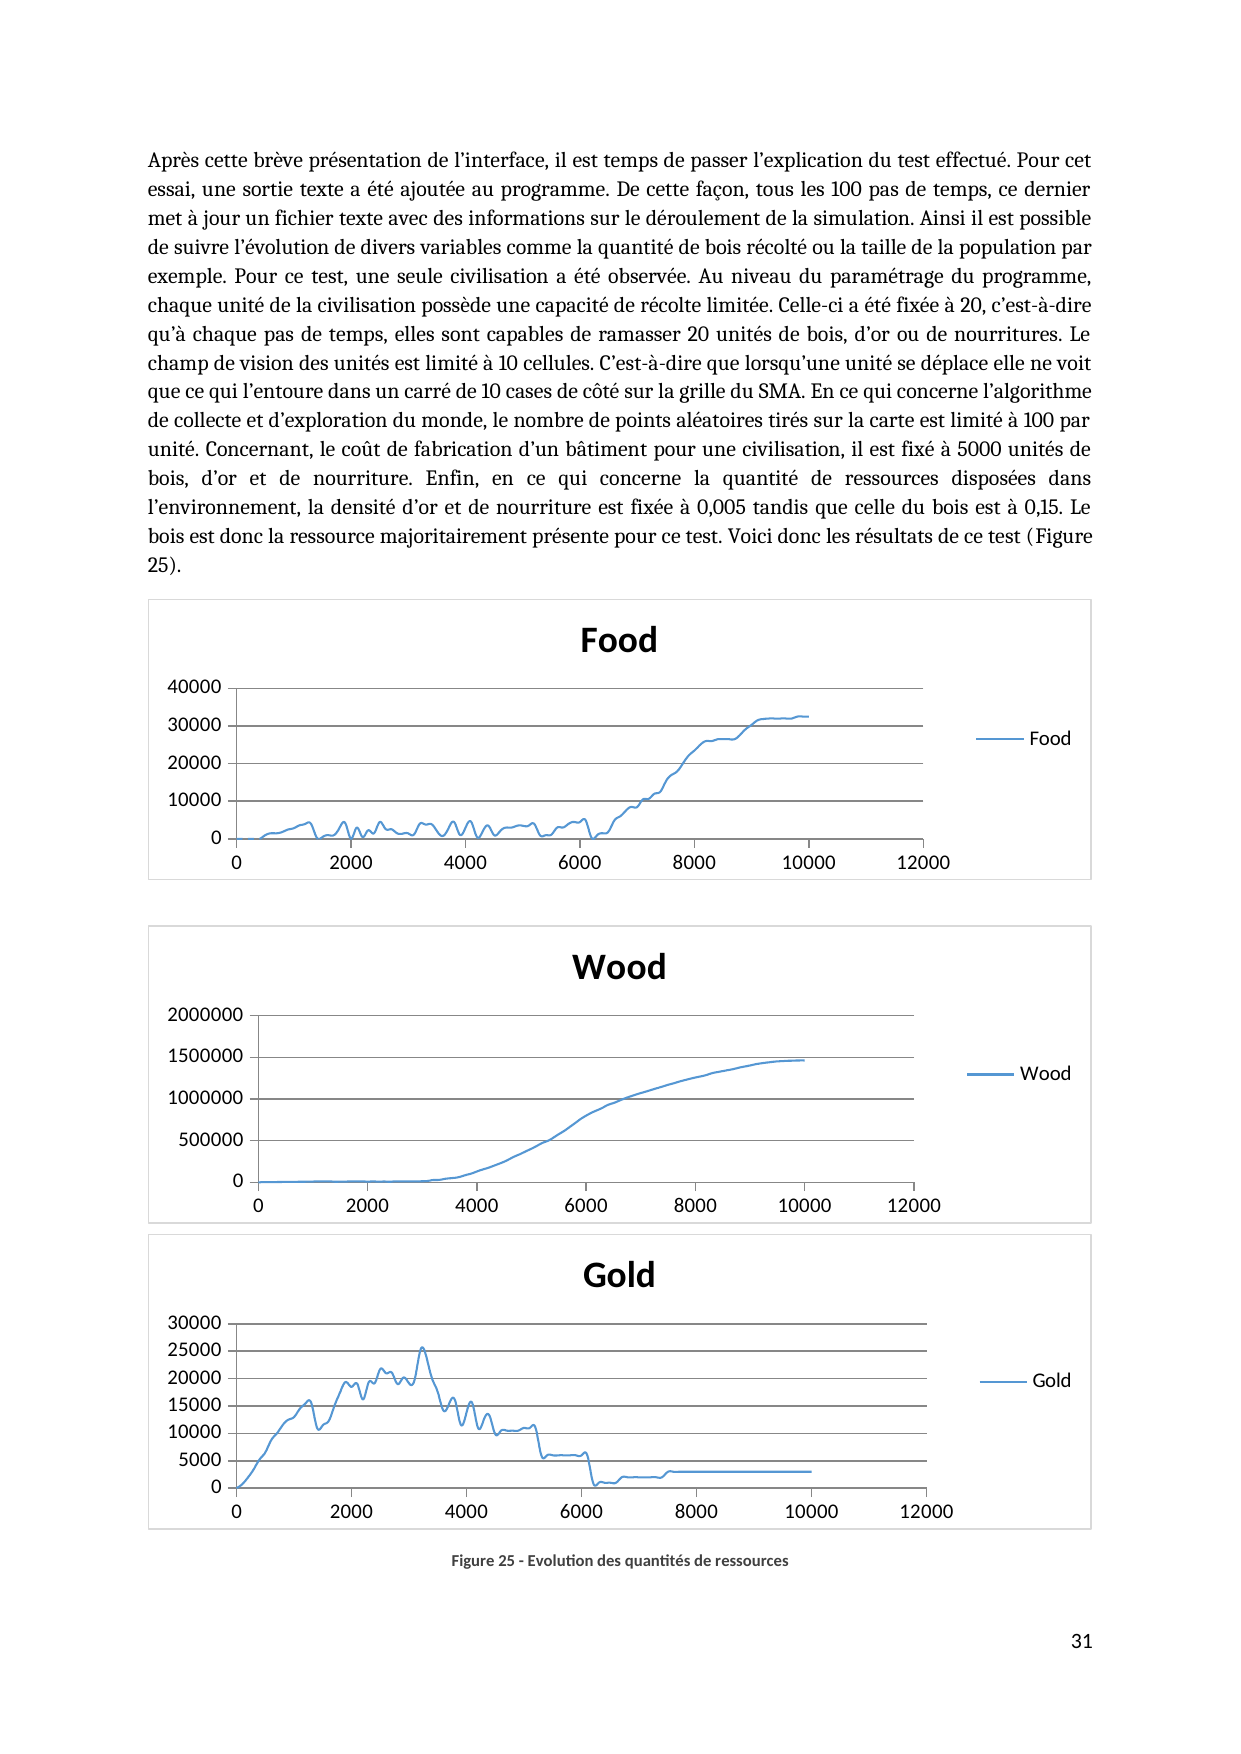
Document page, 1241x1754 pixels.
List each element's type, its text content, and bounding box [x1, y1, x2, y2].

text Après cette brève présentation de l’interface, il est temps de passer l’explication du test effectué. Pour cet essai, une sortie texte a été ajoutée au programme. De cette façon, tous les 100 pas de temps, ce dernier met à jour un fichier texte avec des informations sur le déroulement de la simulation. Ainsi il est possible de suivre l’évolution de divers variables comme la quantité de bois récolté ou la taille de la population par exemple. Pour ce test, une seule civilisation a été observée. Au niveau du paramétrage du programme, chaque unité de la civilisation possède une capacité de récolte limitée. Celle-ci a été fixée à 20, c’est-à-dire qu’à chaque pas de temps, elles sont capables de ramasser 20 unités de bois, d’or ou de nourritures. Le champ de vision des unités est limité à 10 cellules. C’est-à-dire que lorsqu’une unité se déplace elle ne voit que ce qui l’entoure dans un carré de 10 cases de côté sur la grille du SMA. En ce qui concerne l’algorithme de collecte et d’exploration du monde, le nombre de points aléatoires tirés sur la carte est limité à 100 par unité. Concernant, le coût de fabrication d’un bâtiment pour une civilisation, il est fixé à 5000 unités de bois, d’or et de nourriture. Enfin, en ce qui concerne la quantité de ressources disposées dans l’environnement, la densité d’or et de nourriture est fixée à 0,005 tandis que celle du bois est à 0,15. Le bois est donc la ressource majoritairement présente pour ce test. Voici donc les résultats de ce test (Figure 25). [148, 148, 1093, 578]
text Figure 25 - Evolution des quantités de ressources [148, 1551, 1093, 1571]
